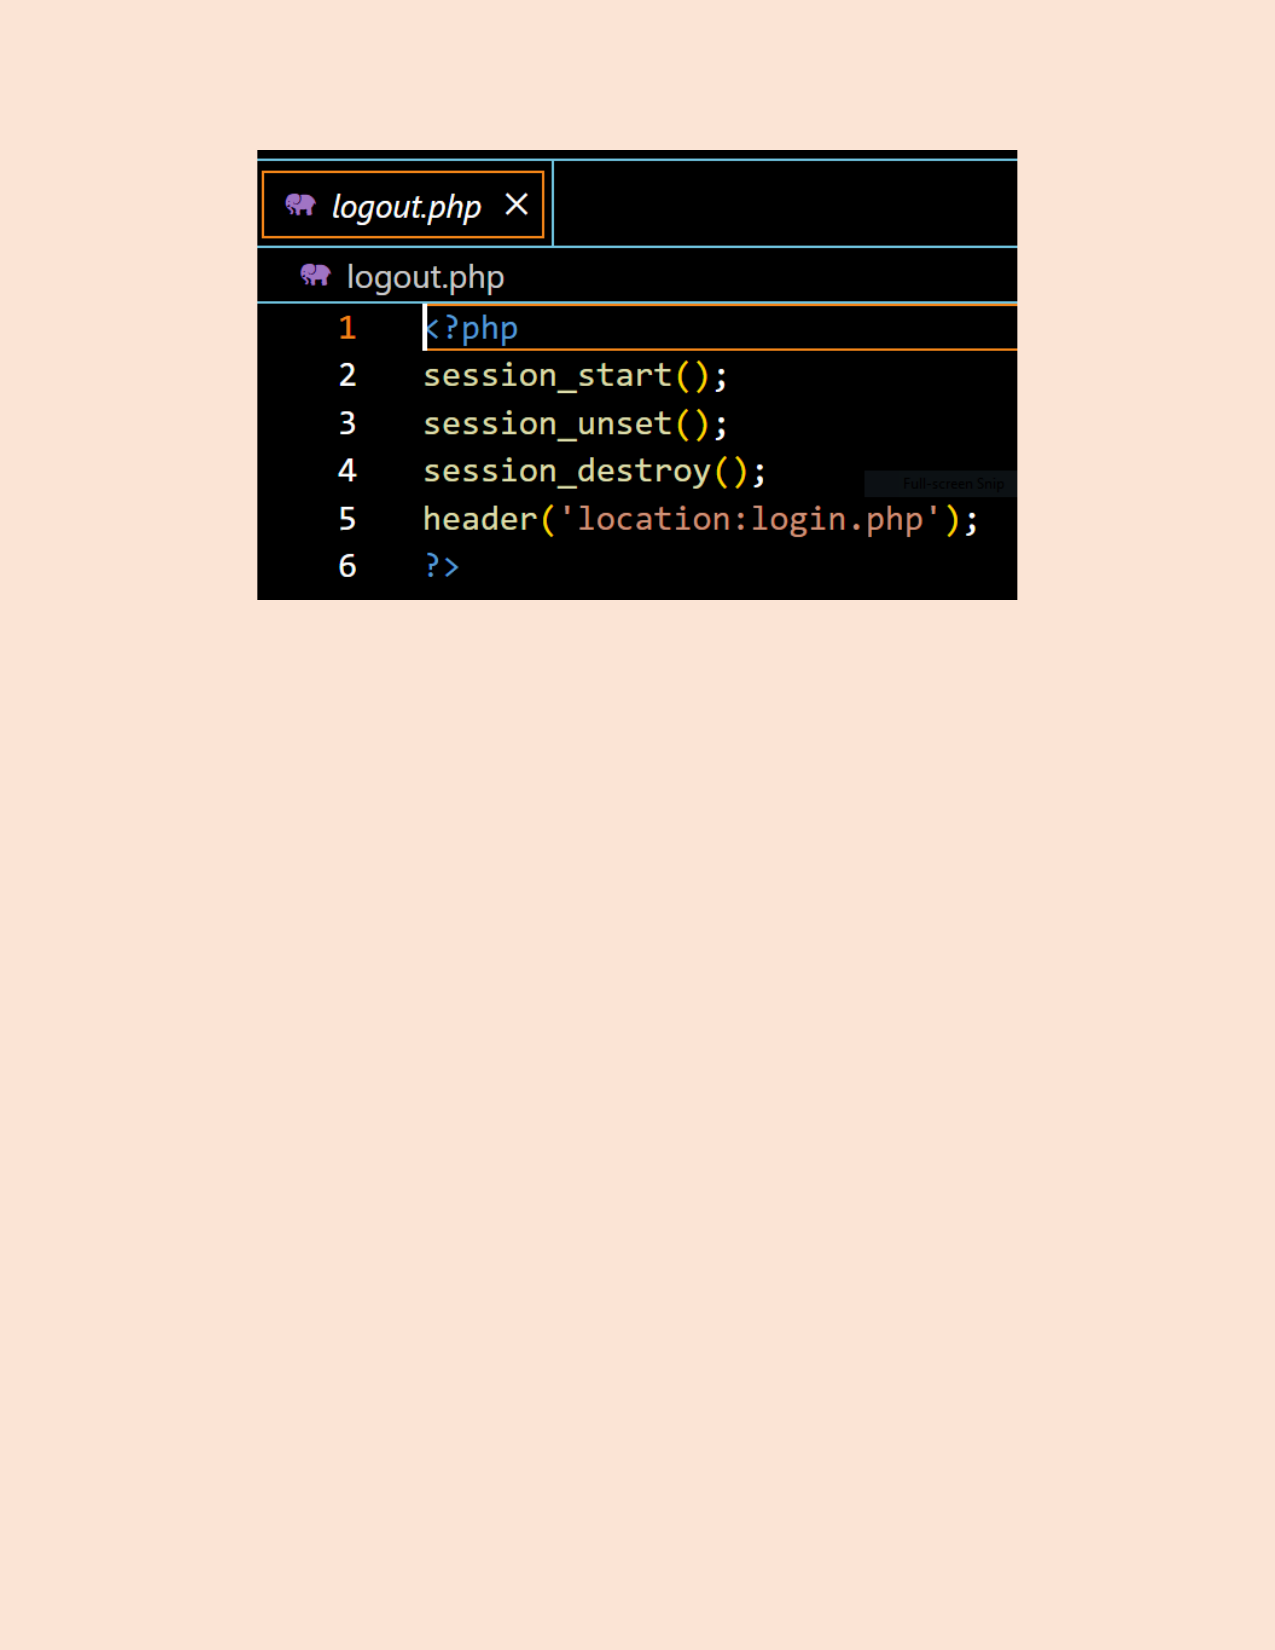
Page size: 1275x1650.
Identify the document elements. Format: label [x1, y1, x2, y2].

picture [257, 150, 1018, 600]
